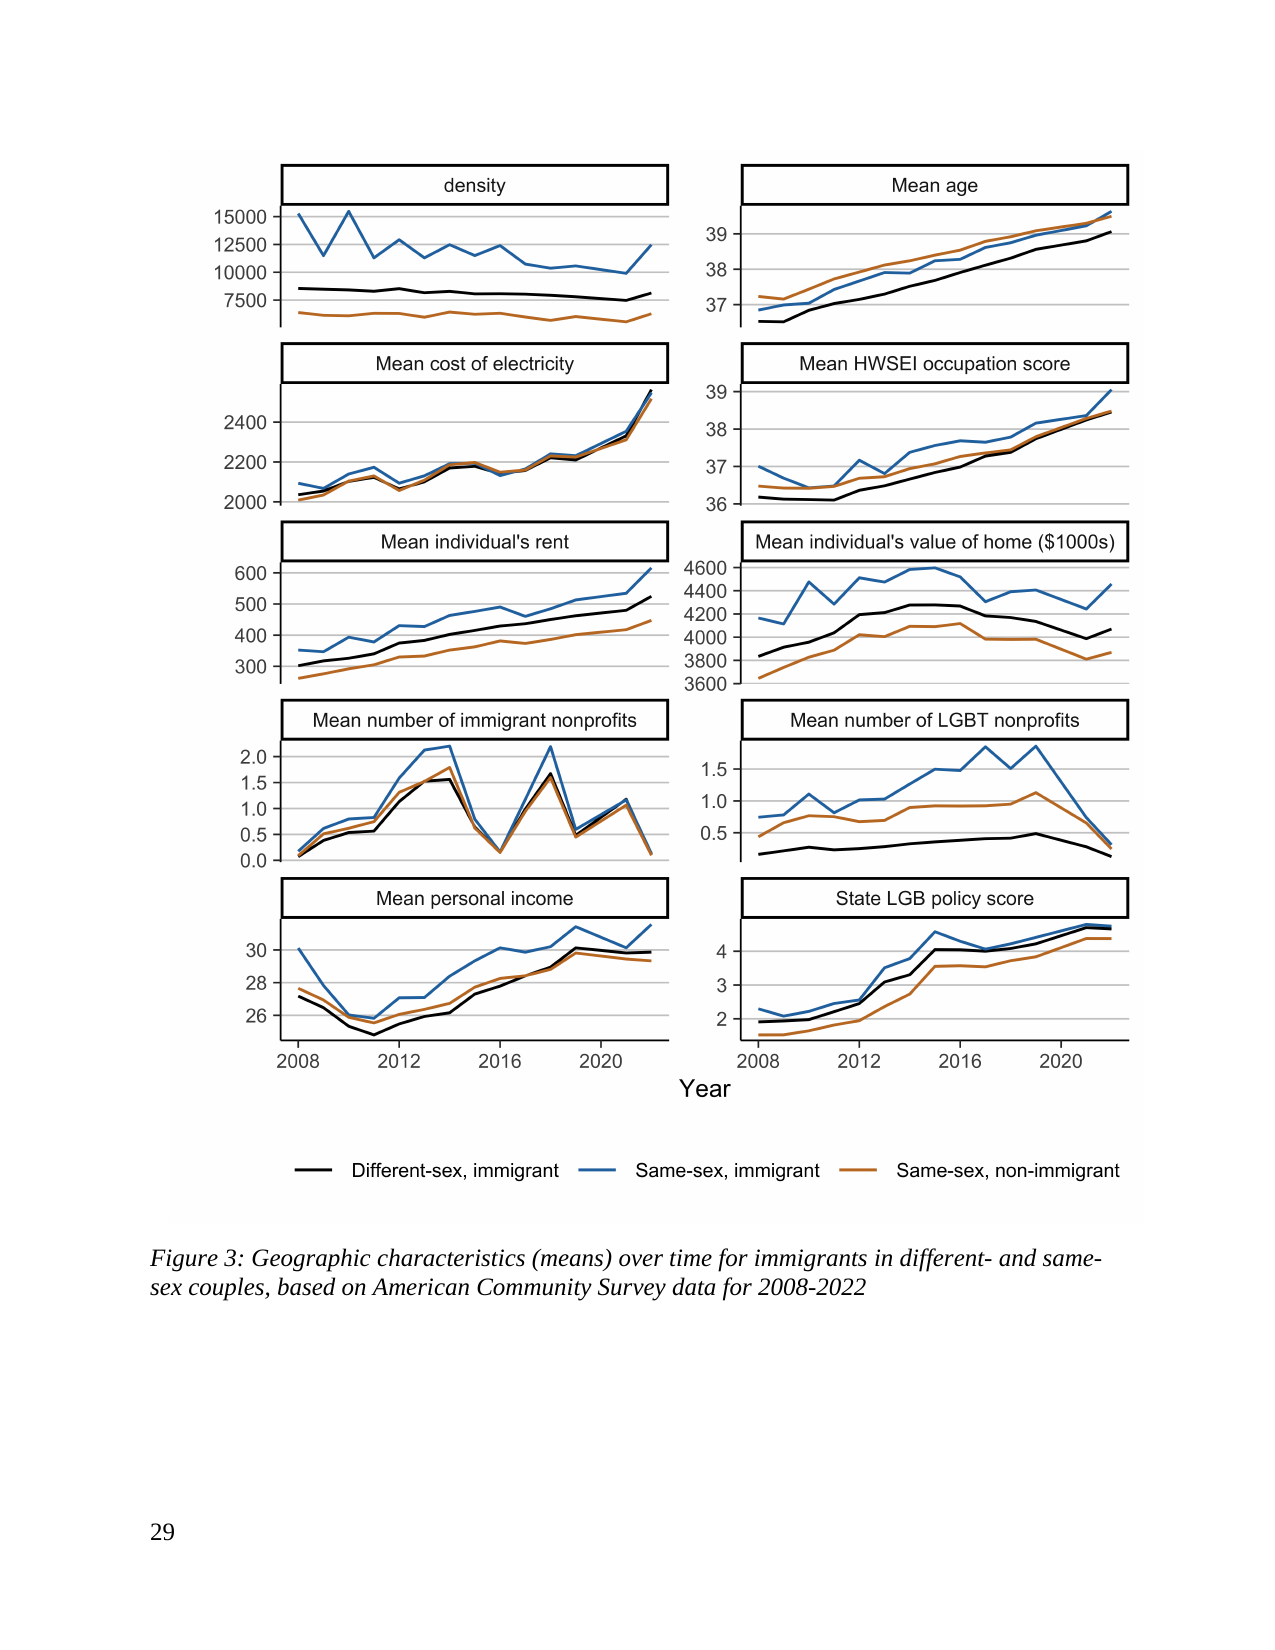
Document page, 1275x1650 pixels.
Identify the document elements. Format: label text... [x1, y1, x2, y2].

picture [168, 150, 1144, 1223]
text Figure 3: Geographic characteristics (means) over time for immigrants in different- and same-sex couples, based on American Community Survey data for 2008-2022 [150, 1243, 1125, 1301]
